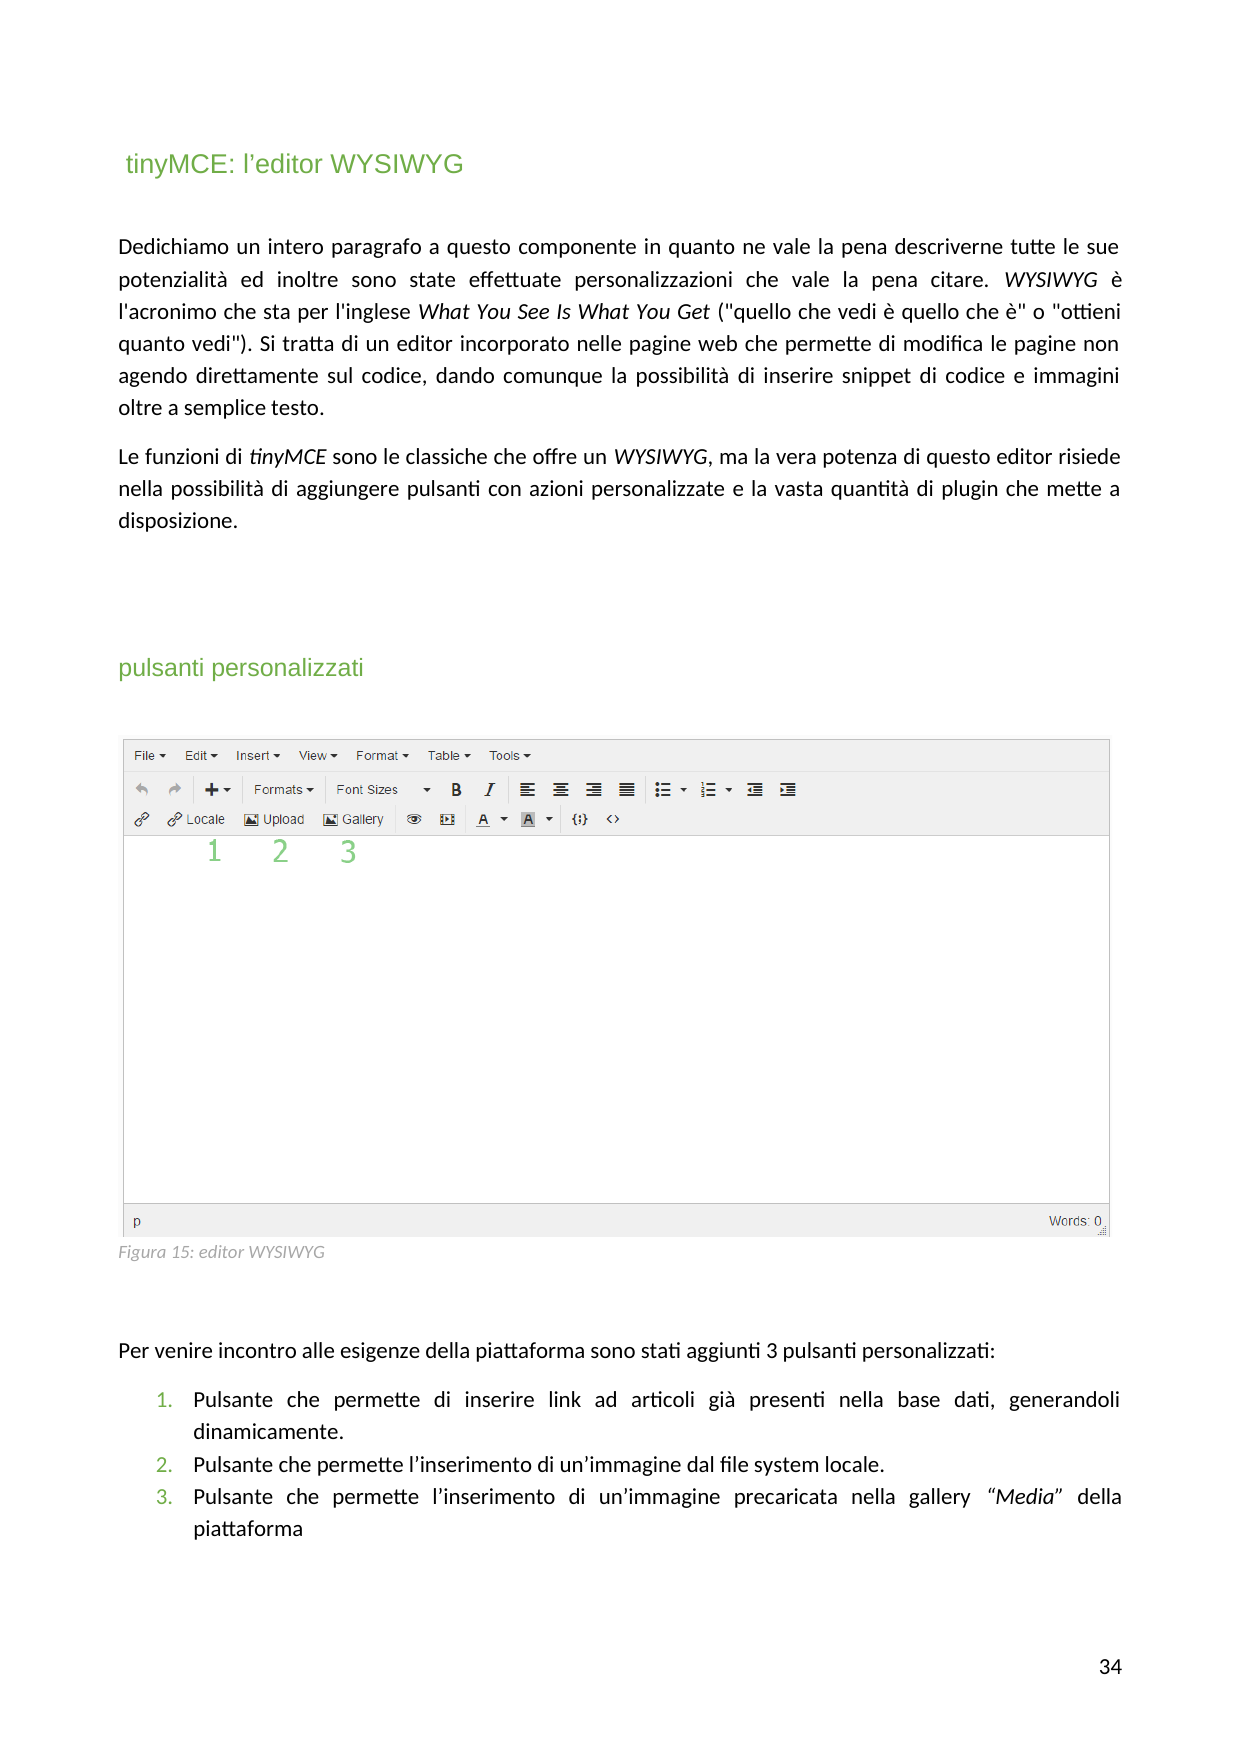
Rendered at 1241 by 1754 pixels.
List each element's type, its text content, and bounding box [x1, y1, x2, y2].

text Dedichiamo un intero paragrafo a questo componente in quanto ne vale la pena descriverne tutte le sue potenzialità ed inoltre sono state effettuate personalizzazioni che vale la pena citare. WYSIWYG è l'acronimo che sta per l'inglese What You See Is What You Get ("quello che vedi è quello che è" o "ottieni quanto vedi"). Si tratta di un editor incorporato nelle pagine web che permette di modifica le pagine non agendo direttamente sul codice, dando comunque la possibilità di inserire snippet di codice e immagini oltre a semplice testo. [118, 232, 1122, 421]
subtitle tinyMCE: l’editor WYSIWYG [118, 148, 1122, 179]
text Le funzioni di tinyMCE sono le classiche che offre un WYSIWYG, ma la vera potenza di questo editor risiede nella possibilità di aggiungere pulsanti con azioni personalizzate e la vasta quantità di plugin che mette a disposizione. [118, 442, 1122, 535]
subtitle pulsanti personalizzati [118, 653, 1122, 682]
text Per venire incontro alle esigenze della piattaforma sono stati aggiunti 3 pulsanti personalizzati: [118, 1336, 1122, 1364]
picture [118, 735, 1113, 1237]
list Pulsante che permette di inserire link ad articoli già presenti nella base dati, generandoli dinamicamente. [156, 1385, 1122, 1446]
list Pulsante che permette l’inserimento di un’immagine dal file system locale. [156, 1450, 1122, 1478]
list Pulsante che permette l’inserimento di un’immagine precaricata nella gallery “Media” della piattaforma [156, 1482, 1122, 1542]
